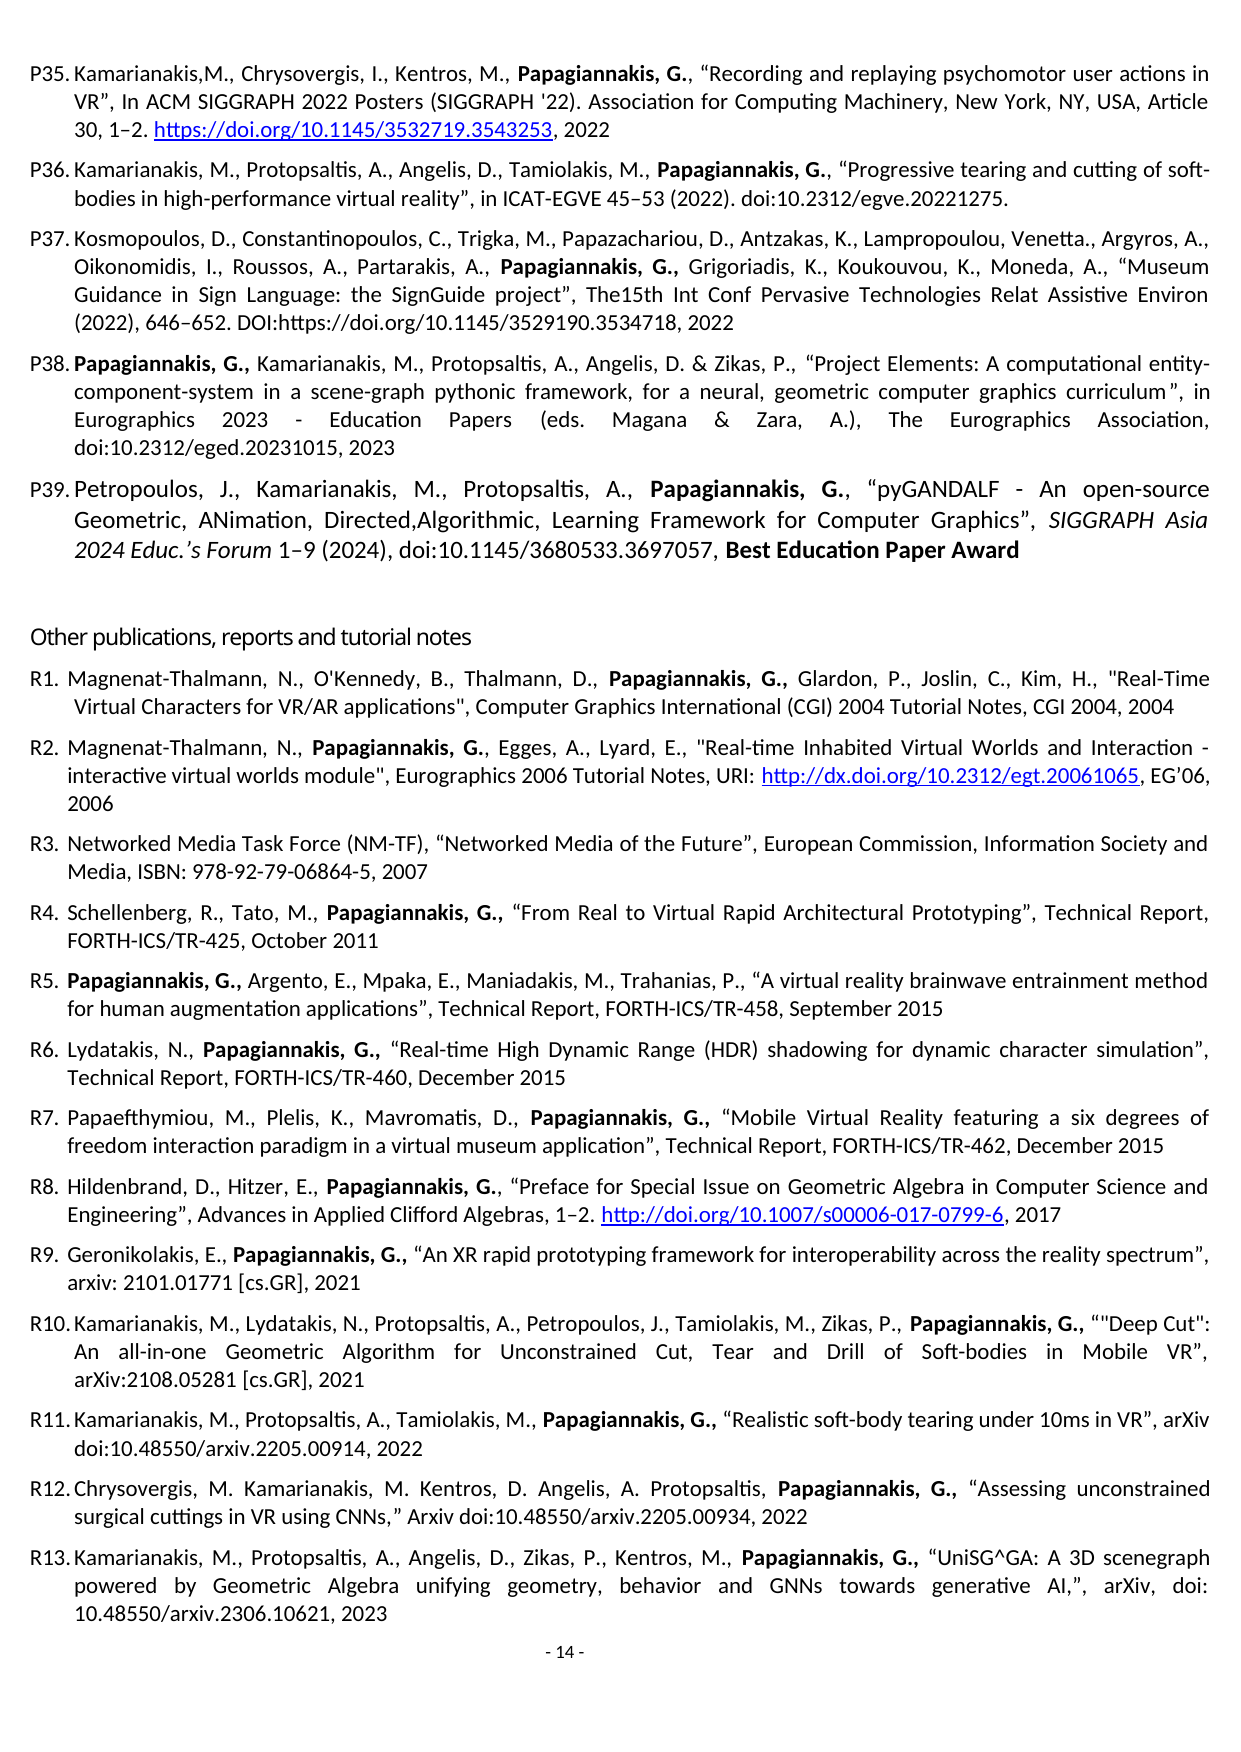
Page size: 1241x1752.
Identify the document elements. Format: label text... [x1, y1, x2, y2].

list Magnenat-Thalmann, N., O'Kennedy, B., Thalmann, D., Papagiannakis, G., Glardon, P., Joslin, C., Kim, H., "Real-Time Virtual Characters for VR/AR applications", Computer Graphics International (CGI) 2004 Tutorial Notes, CGI 2004, 2004 [29, 664, 1211, 720]
list Geronikolakis, E., Papagiannakis, G., “An XR rapid prototyping framework for interoperability across the reality spectrum”, arxiv: 2101.01771 [cs.GR], 2021 [29, 1241, 1211, 1297]
list Hildenbrand, D., Hitzer, E., Papagiannakis, G., “Preface for Special Issue on Geometric Algebra in Computer Science and Engineering”, Advances in Applied Clifford Algebras, 1–2. http://doi.org/10.1007/s00006-017-0799-6, 2017 [29, 1172, 1211, 1228]
list Magnenat-Thalmann, N., Papagiannakis, G., Egges, A., Lyard, E., "Real-time Inhabited Virtual Worlds and Interaction - interactive virtual worlds module", Eurographics 2006 Tutorial Notes, URI: http://dx.doi.org/10.2312/egt.20061065, EG’06, 2006 [29, 733, 1211, 817]
list Papagiannakis, G., Argento, E., Mpaka, E., Maniadakis, M., Trahanias, P., “A virtual reality brainwave entrainment method for human augmentation applications”, Technical Report, FORTH-ICS/TR-458, September 2015 [29, 966, 1211, 1022]
list Petropoulos, J., Kamarianakis, M., Protopsaltis, A., Papagiannakis, G., “pyGANDALF - An open-source Geometric, ANimation, Directed,Algorithmic, Learning Framework for Computer Graphics”, SIGGRAPH Asia 2024 Educ.’s Forum 1–9 (2024), doi:10.1145/3680533.3697057, Best Education Paper Award [29, 473, 1211, 565]
list Lydatakis, N., Papagiannakis, G., “Real-time High Dynamic Range (HDR) shadowing for dynamic character simulation”, Technical Report, FORTH-ICS/TR-460, December 2015 [29, 1035, 1211, 1091]
list Kamarianakis, M., Lydatakis, N., Protopsaltis, A., Petropoulos, J., Tamiolakis, M., Zikas, P., Papagiannakis, G., “"Deep Cut": An all-in-one Geometric Algorithm for Unconstrained Cut, Tear and Drill of Soft-bodies in Mobile VR”, arXiv:2108.05281 [cs.GR], 2021 [29, 1309, 1211, 1393]
list Papagiannakis, G., Kamarianakis, M., Protopsaltis, A., Angelis, D. & Zikas, P., “Project Elements: A computational entity-component-system in a scene-graph pythonic framework, for a neural, geometric computer graphics curriculum”, in Eurographics 2023 - Education Papers (eds. Magana & Zara, A.), The Eurographics Association, doi:10.2312/eged.20231015, 2023 [29, 349, 1211, 461]
list Papaefthymiou, M., Plelis, K., Mavromatis, D., Papagiannakis, G., “Mobile Virtual Reality featuring a six degrees of freedom interaction paradigm in a virtual museum application”, Technical Report, FORTH-ICS/TR-462, December 2015 [29, 1103, 1211, 1159]
list Kamarianakis, M., Protopsaltis, A., Tamiolakis, M., Papagiannakis, G., “Realistic soft-body tearing under 10ms in VR”, arXiv doi:10.48550/arxiv.2205.00914, 2022 [29, 1406, 1211, 1462]
list Networked Media Task Force (NM-TF), “Networked Media of the Future”, European Commission, Information Society and Media, ISBN: 978-92-79-06864-5, 2007 [29, 829, 1211, 885]
list Kamarianakis,M., Chrysovergis, I., Kentros, M., Papagiannakis, G., “Recording and replaying psychomotor user actions in VR”, In ACM SIGGRAPH 2022 Posters (SIGGRAPH '22). Association for Computing Machinery, New York, NY, USA, Article 30, 1–2. https://doi.org/10.1145/3532719.3543253, 2022 [29, 59, 1211, 143]
list Kamarianakis, M., Protopsaltis, A., Angelis, D., Zikas, P., Kentros, M., Papagiannakis, G., “UniSG^GA: A 3D scenegraph powered by Geometric Algebra unifying geometry, behavior and GNNs towards generative AI,”, arXiv, doi: 10.48550/arxiv.2306.10621, 2023 [29, 1543, 1211, 1627]
list Kosmopoulos, D., Constantinopoulos, C., Trigka, M., Papazachariou, D., Antzakas, K., Lampropoulou, Venetta., Argyros, A., Oikonomidis, I., Roussos, A., Partarakis, A., Papagiannakis, G., Grigoriadis, K., Koukouvou, K., Moneda, A., “Museum Guidance in Sign Language: the SignGuide project”, The15th Int Conf Pervasive Technologies Relat Assistive Environ (2022), 646–652. DOI:https://doi.org/10.1145/3529190.3534718, 2022 [29, 224, 1211, 336]
list Chrysovergis, M. Kamarianakis, M. Kentros, D. Angelis, A. Protopsaltis, Papagiannakis, G., “Assessing unconstrained surgical cuttings in VR using CNNs,” Arxiv doi:10.48550/arxiv.2205.00934, 2022 [29, 1474, 1211, 1530]
list Kamarianakis, M., Protopsaltis, A., Angelis, D., Tamiolakis, M., Papagiannakis, G., “Progressive tearing and cutting of soft-bodies in high-performance virtual reality”, in ICAT-EGVE 45–53 (2022). doi:10.2312/egve.20221275. [29, 156, 1211, 212]
text Other publications, reports and tutorial notes [29, 620, 1211, 652]
list Schellenberg, R., Tato, M., Papagiannakis, G., “From Real to Virtual Rapid Architectural Prototyping”, Technical Report, FORTH-ICS/TR-425, October 2011 [29, 898, 1211, 954]
